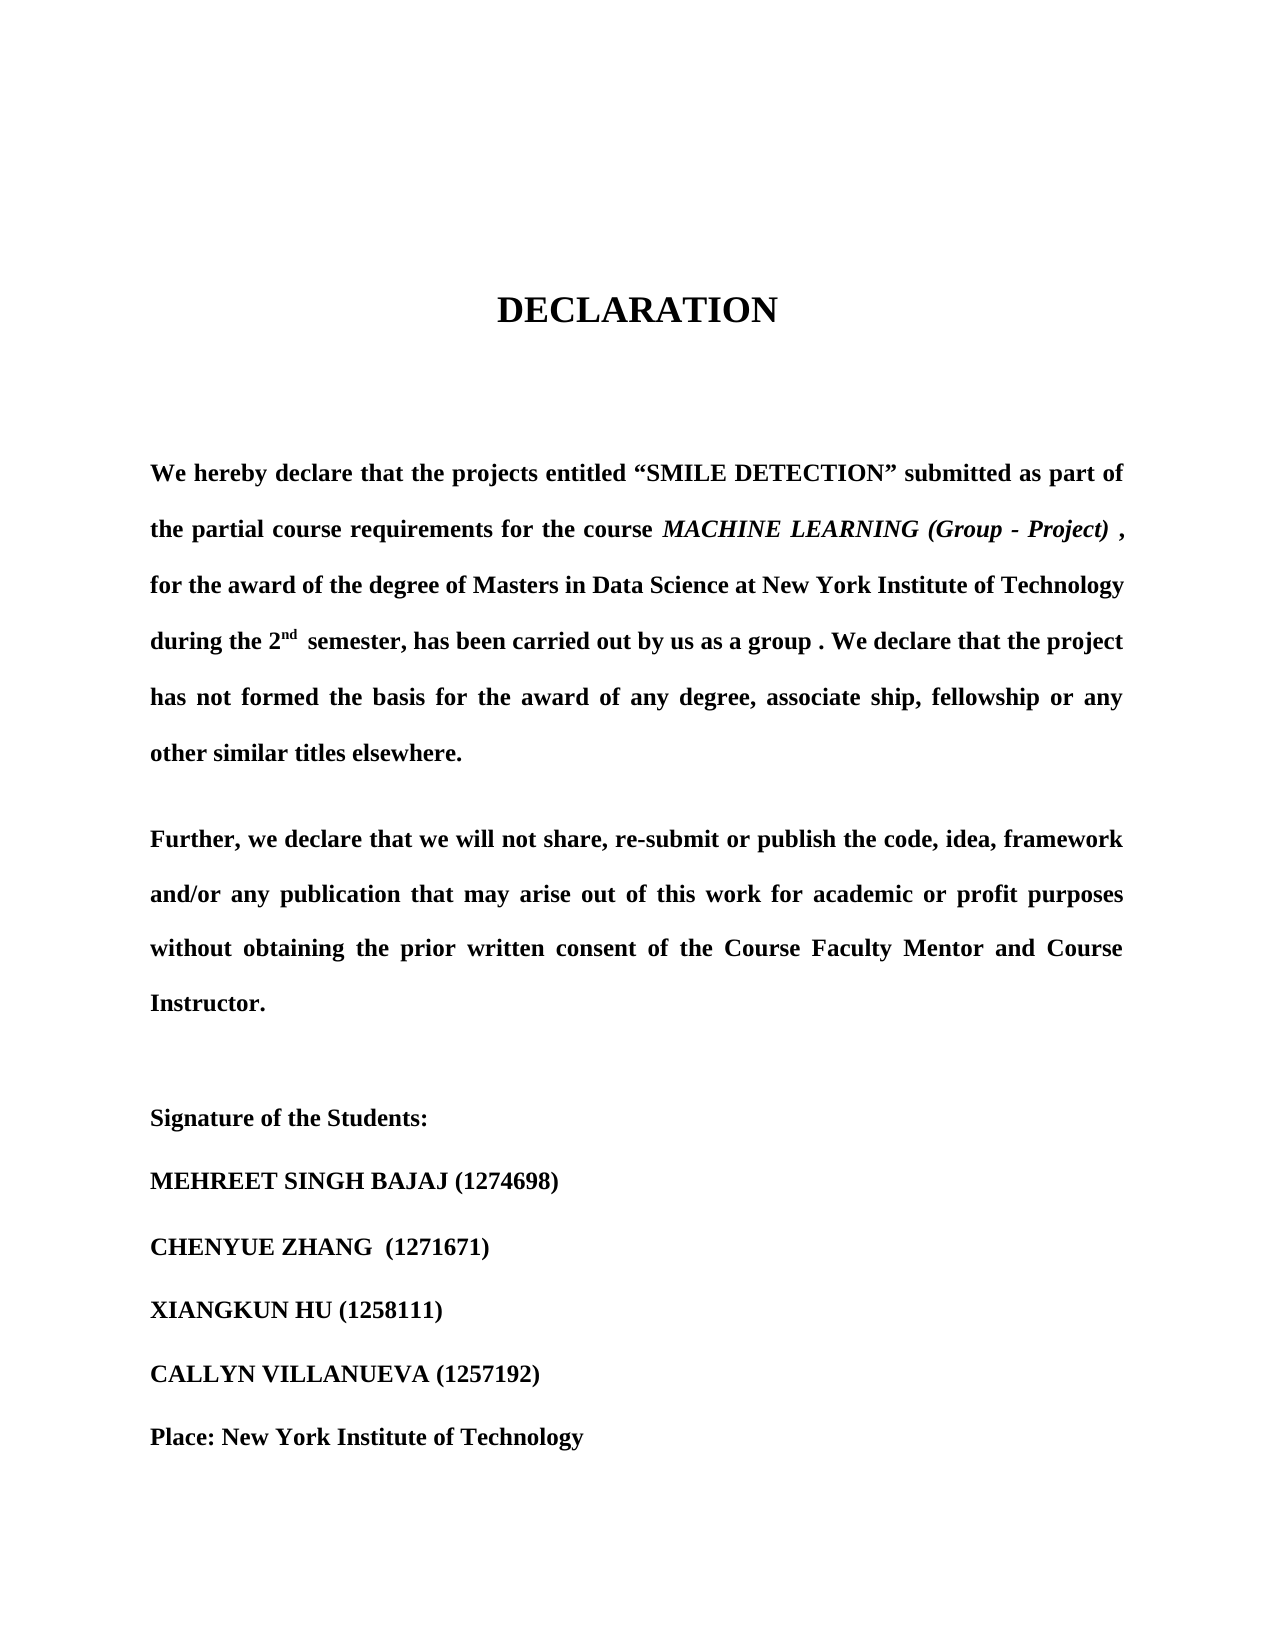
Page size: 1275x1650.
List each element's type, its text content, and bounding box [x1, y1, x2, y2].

text Further, we declare that we will not share, re-submit or publish the code, idea, framework and/or any publication that may arise out of this work for academic or profit purposes without obtaining the prior written consent of the Course Faculty Mentor and Course Instructor. [150, 824, 1125, 1017]
text Place: New York Institute of Technology [150, 1422, 1125, 1451]
text MEHREET SINGH BAJAJ (1274698) [150, 1166, 1125, 1195]
text XIANGKUN HU (1258111) [150, 1296, 1125, 1324]
text CALLYN VILLANUEVA (1257192) [150, 1359, 1125, 1388]
text DECLARATION [150, 287, 1125, 331]
text We hereby declare that the projects entitled “SMILE DETECTION” submitted as part of the partial course requirements for the course MACHINE LEARNING (Group - Project) , for the award of the degree of Masters in Data Science at New York Institute of Technology during the 2nd semester, has been carried out by us as a group . We declare that the project has not formed the basis for the award of any degree, associate ship, fellowship or any other similar titles elsewhere. [150, 458, 1125, 767]
text Signature of the Students: [150, 1103, 1125, 1132]
text CHENYUE ZHANG (1271671) [150, 1232, 1125, 1261]
